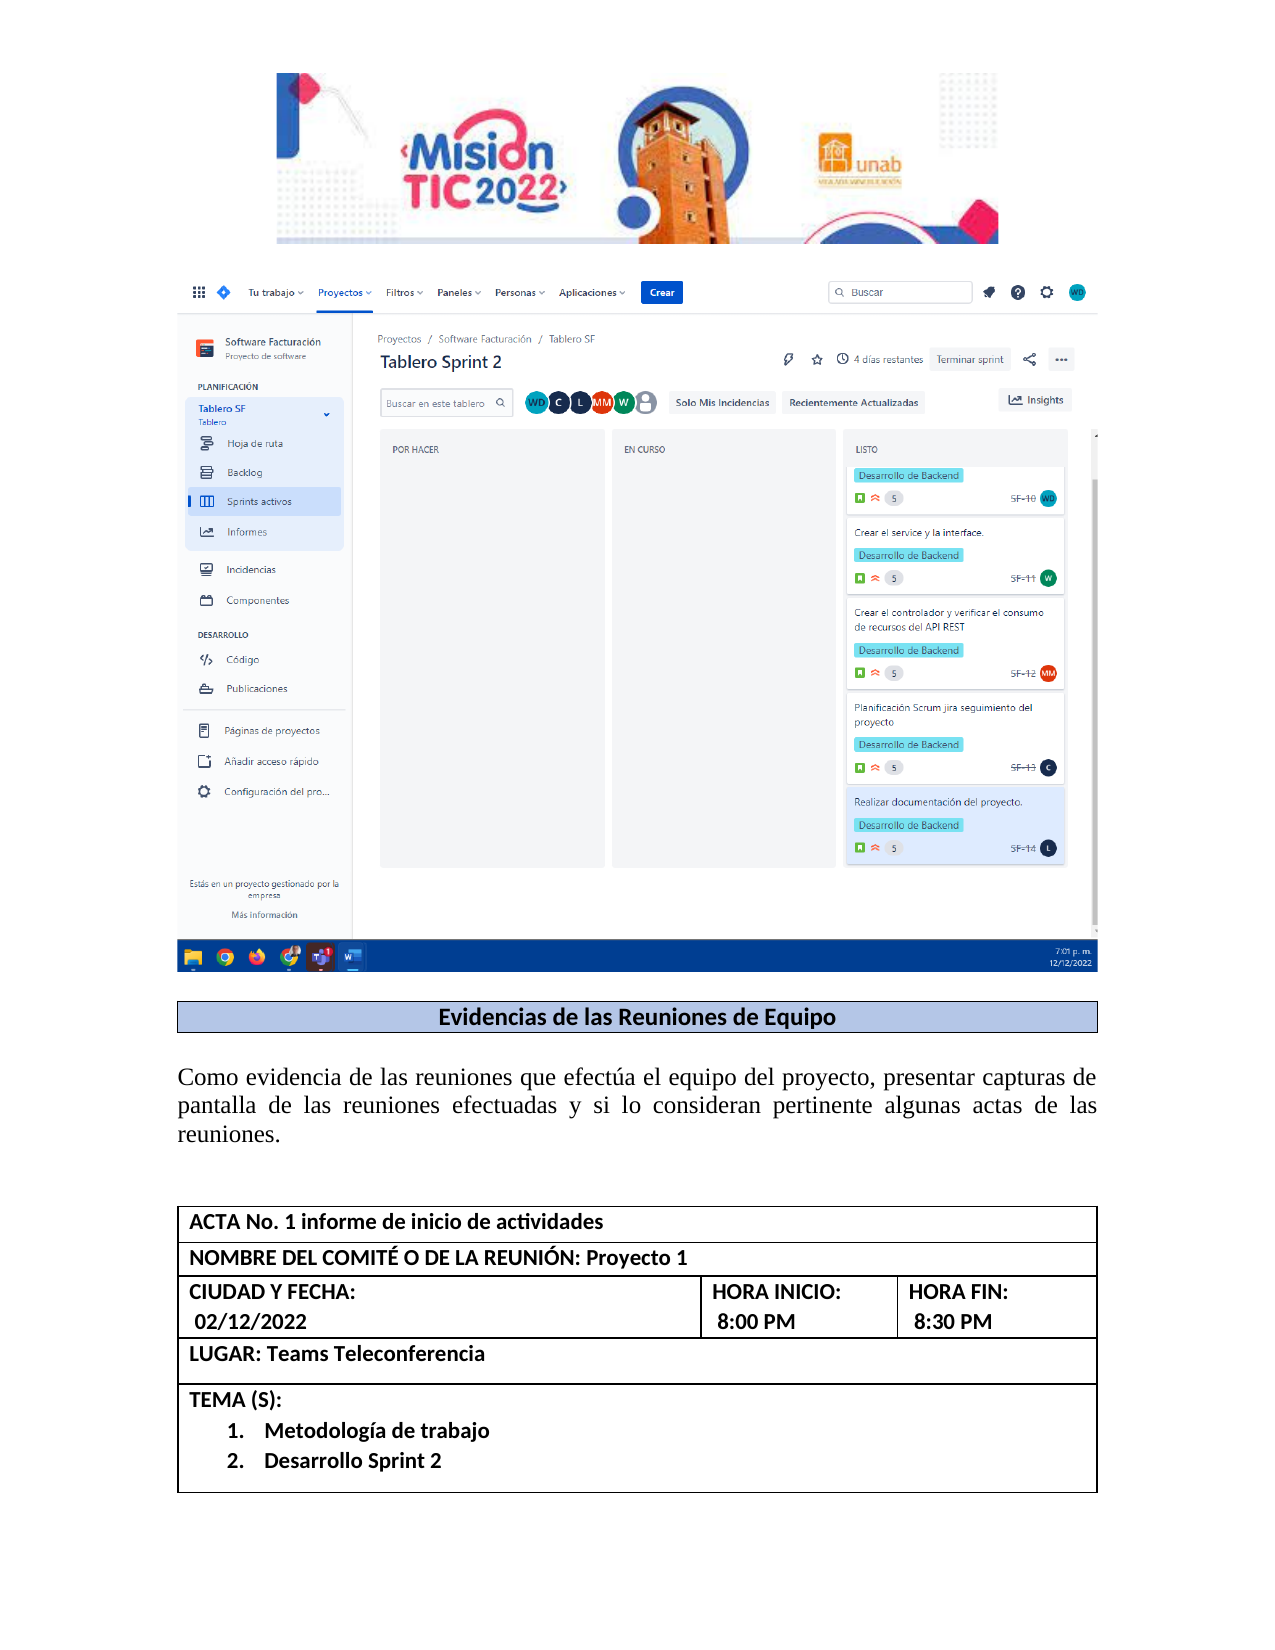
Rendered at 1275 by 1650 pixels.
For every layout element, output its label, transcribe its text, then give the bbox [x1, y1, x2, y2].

table_cell LUGAR: Teams Teleconferencia [179, 1339, 897, 1383]
table_header Evidencias de las Reuniones de Equipo [178, 1002, 1097, 1032]
table_header [898, 1207, 1096, 1242]
table_cell [898, 1339, 1096, 1383]
table_cell [898, 1243, 1096, 1275]
table_cell HORA INICIO: 8:00 PM [702, 1277, 897, 1337]
text Como evidencia de las reuniones que efectúa el equipo del proyecto, presentar capturas de pantalla de las reuniones efectuadas y si lo consideran pertinente algunas actas de las reuniones. [177, 1062, 1098, 1148]
table_cell NOMBRE DEL COMITÉ O DE LA REUNIÓN: Proyecto 1 [179, 1243, 897, 1275]
table_cell CIUDAD Y FECHA: 02/12/2022 [179, 1277, 700, 1337]
table_cell TEMA (S): Metodología de trabajo Desarrollo Sprint 2 [179, 1385, 897, 1492]
table_header ACTA No. 1 informe de inicio de actividades [179, 1207, 897, 1242]
picture [177, 272, 1098, 972]
picture [276, 73, 999, 244]
table_cell HORA FIN: 8:30 PM [898, 1277, 1096, 1337]
table_cell [898, 1385, 1096, 1492]
